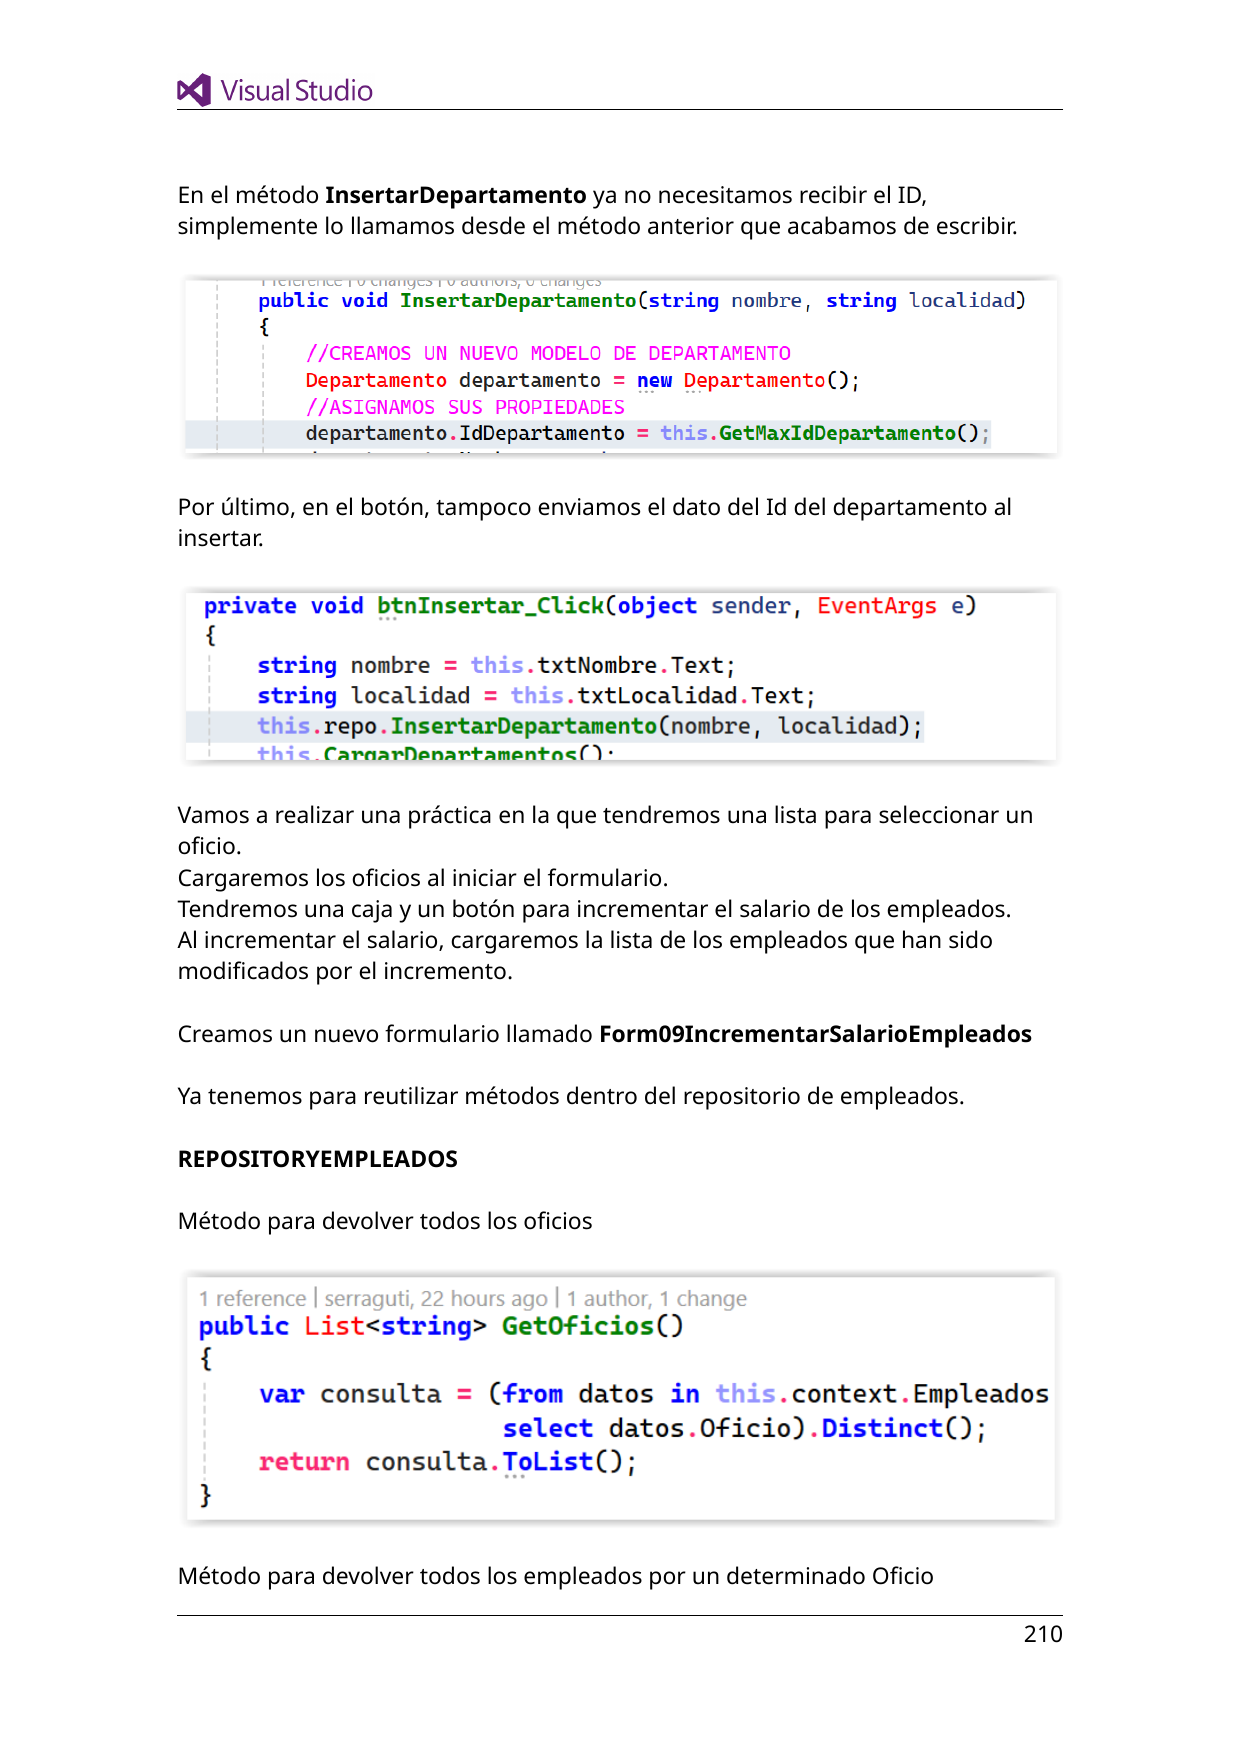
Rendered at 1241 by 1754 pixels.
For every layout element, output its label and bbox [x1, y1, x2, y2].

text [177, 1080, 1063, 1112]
picture [177, 1267, 1063, 1529]
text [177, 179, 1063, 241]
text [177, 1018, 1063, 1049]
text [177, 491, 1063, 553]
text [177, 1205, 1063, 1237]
picture [177, 272, 1063, 460]
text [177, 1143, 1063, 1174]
picture [177, 584, 1063, 768]
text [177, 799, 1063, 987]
picture [177, 73, 375, 107]
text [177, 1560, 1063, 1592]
